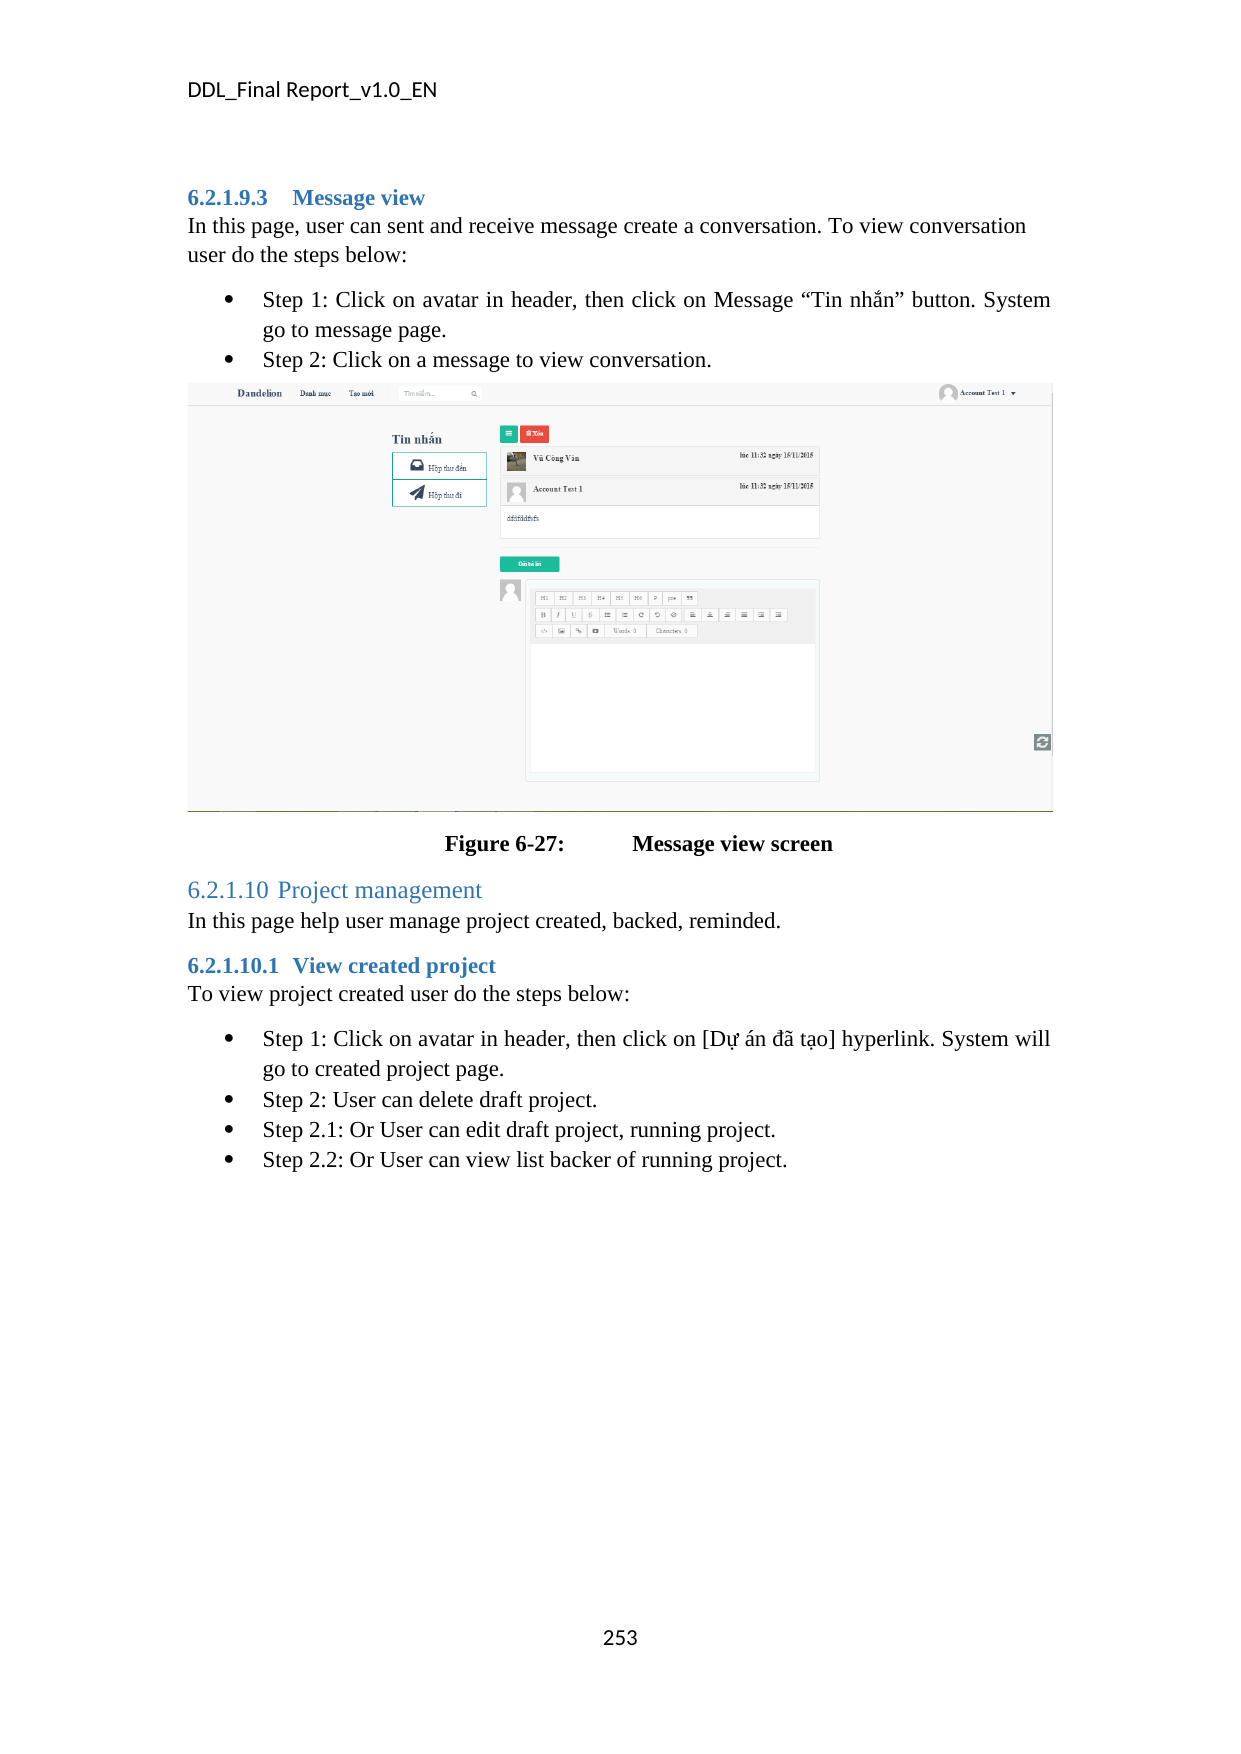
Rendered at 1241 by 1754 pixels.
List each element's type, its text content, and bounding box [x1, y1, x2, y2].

list Step 2: Click on a message to view conversation. [225, 347, 1053, 373]
text In this page, user can sent and receive message create a conversation. To view conversation user do the steps below: [187, 213, 1053, 267]
subtitle Project management [187, 876, 1053, 904]
list Step 2.1: Or User can edit draft project, running project. [225, 1116, 1053, 1142]
text To view project created user do the steps below: [187, 980, 1053, 1007]
text In this page help user manage project created, backed, reminded. [187, 907, 1053, 933]
list Step 1: Click on avatar in header, then click on Message “Tin nhắn” button. System go to message page. [225, 286, 1053, 343]
picture [187, 383, 1053, 812]
text Message view screen [225, 831, 1053, 857]
list Step 2.2: Or User can view list backer of running project. [225, 1146, 1053, 1172]
list Step 2: User can delete draft project. [225, 1086, 1053, 1112]
subtitle Message view [187, 184, 1053, 211]
list Step 1: Click on avatar in header, then click on [Dự án đã tạo] hyperlink. System will go to created project page. [225, 1025, 1053, 1082]
subtitle View created project [187, 952, 1053, 978]
